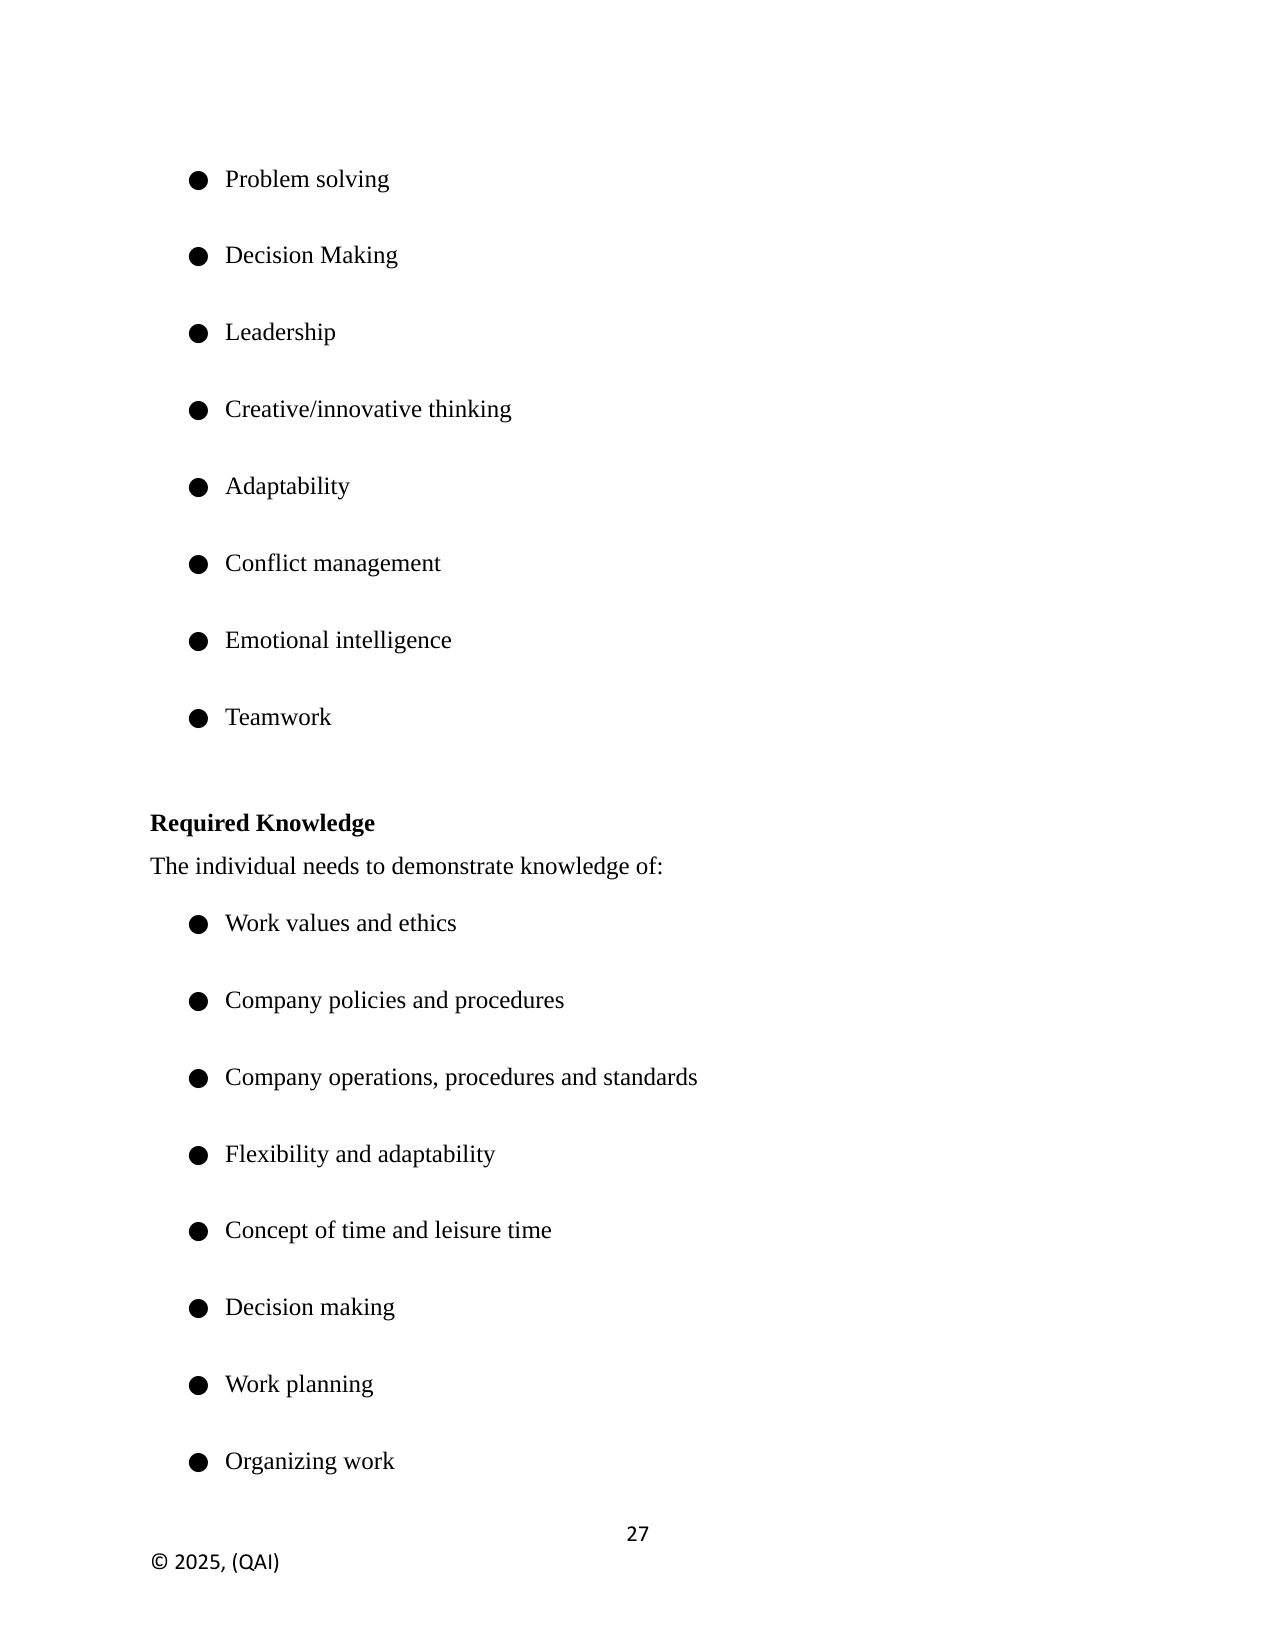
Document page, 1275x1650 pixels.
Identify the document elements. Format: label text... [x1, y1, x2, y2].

list Emotional intelligence [187, 611, 1125, 662]
list Teamwork [187, 688, 1125, 739]
list Work planning [187, 1356, 1125, 1407]
list Conflict management [187, 534, 1125, 586]
list Company policies and procedures [187, 971, 1125, 1022]
list Organizing work [187, 1432, 1125, 1484]
text The individual needs to demonstrate knowledge of: [150, 851, 1125, 880]
list Problem solving [187, 150, 1125, 201]
list Concept of time and leisure time [187, 1202, 1125, 1253]
list Work values and ethics [187, 894, 1125, 946]
list Leadership [187, 304, 1125, 355]
list Decision Making [187, 227, 1125, 278]
list Adaptability [187, 457, 1125, 509]
list Company operations, procedures and standards [187, 1048, 1125, 1099]
list Creative/innovative thinking [187, 381, 1125, 432]
list Decision making [187, 1279, 1125, 1330]
list Flexibility and adaptability [187, 1125, 1125, 1176]
text Required Knowledge [150, 808, 1125, 837]
